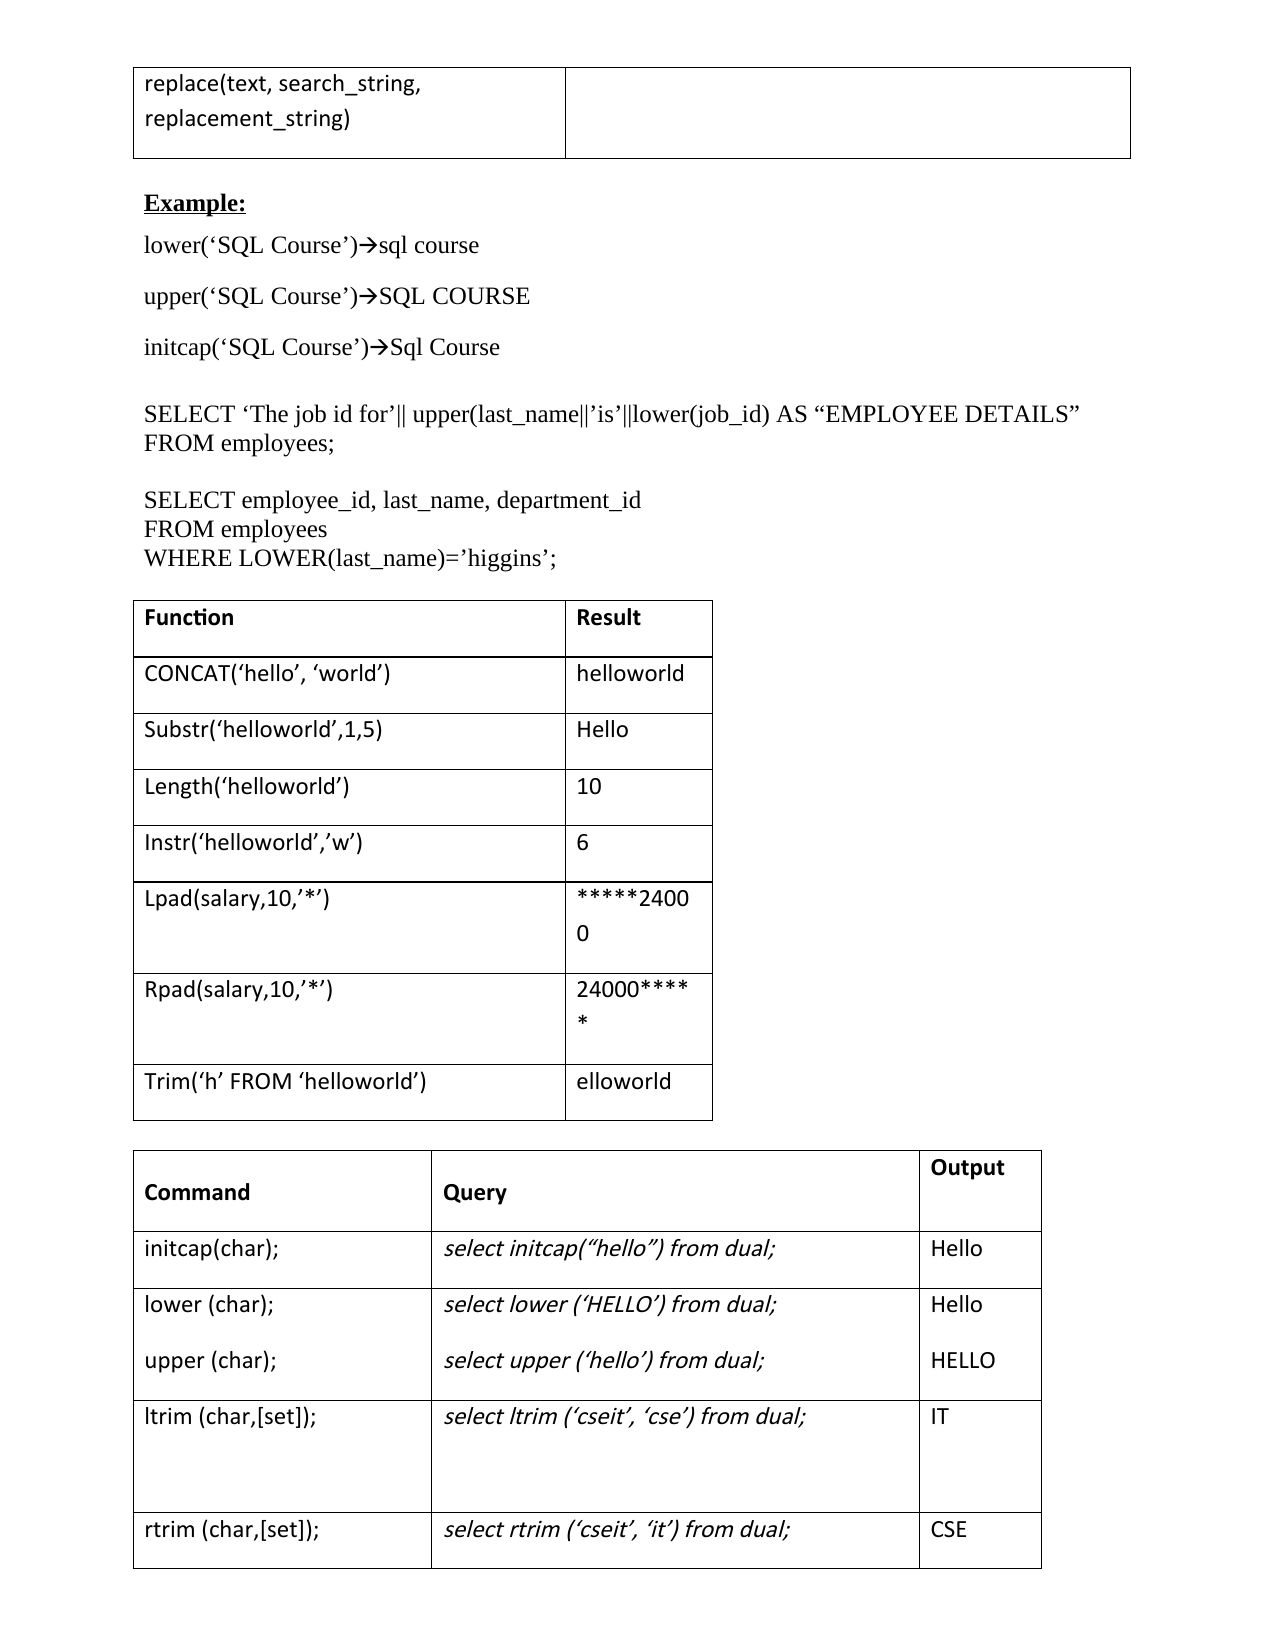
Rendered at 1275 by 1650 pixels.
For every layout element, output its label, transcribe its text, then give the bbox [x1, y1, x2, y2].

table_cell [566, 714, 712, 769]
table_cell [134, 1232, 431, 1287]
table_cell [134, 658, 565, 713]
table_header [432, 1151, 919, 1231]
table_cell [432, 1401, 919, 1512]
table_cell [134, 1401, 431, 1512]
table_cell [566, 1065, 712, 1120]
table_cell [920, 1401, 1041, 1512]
text lower(‘SQL Course’)🡪sql course [143, 216, 1144, 268]
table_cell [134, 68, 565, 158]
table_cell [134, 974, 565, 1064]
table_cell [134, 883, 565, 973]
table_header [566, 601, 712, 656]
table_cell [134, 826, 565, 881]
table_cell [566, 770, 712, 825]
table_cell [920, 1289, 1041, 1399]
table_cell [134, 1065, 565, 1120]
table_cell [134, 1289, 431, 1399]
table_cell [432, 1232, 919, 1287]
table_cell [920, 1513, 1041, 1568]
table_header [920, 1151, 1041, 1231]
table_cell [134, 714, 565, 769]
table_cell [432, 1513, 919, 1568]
text SELECT ‘The job id for’|| upper(last_name||’is’||lower(job_id) AS “EMPLOYEE DETAILS” FROM employees; [143, 399, 1144, 456]
text FROM employees [143, 514, 1144, 543]
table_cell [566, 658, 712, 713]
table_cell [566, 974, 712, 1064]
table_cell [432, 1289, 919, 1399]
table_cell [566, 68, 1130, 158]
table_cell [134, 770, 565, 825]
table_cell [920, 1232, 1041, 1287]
text SELECT employee_id, last_name, department_id [143, 485, 1144, 514]
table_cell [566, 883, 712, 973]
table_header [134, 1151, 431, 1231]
text initcap(‘SQL Course’)🡪Sql Course [143, 319, 1144, 370]
text WHERE LOWER(last_name)=’higgins’; [143, 543, 1144, 571]
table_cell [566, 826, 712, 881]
text upper(‘SQL Course’)🡪SQL COURSE [143, 268, 1144, 319]
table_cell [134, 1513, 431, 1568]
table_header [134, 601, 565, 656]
text Example: [143, 188, 1144, 216]
